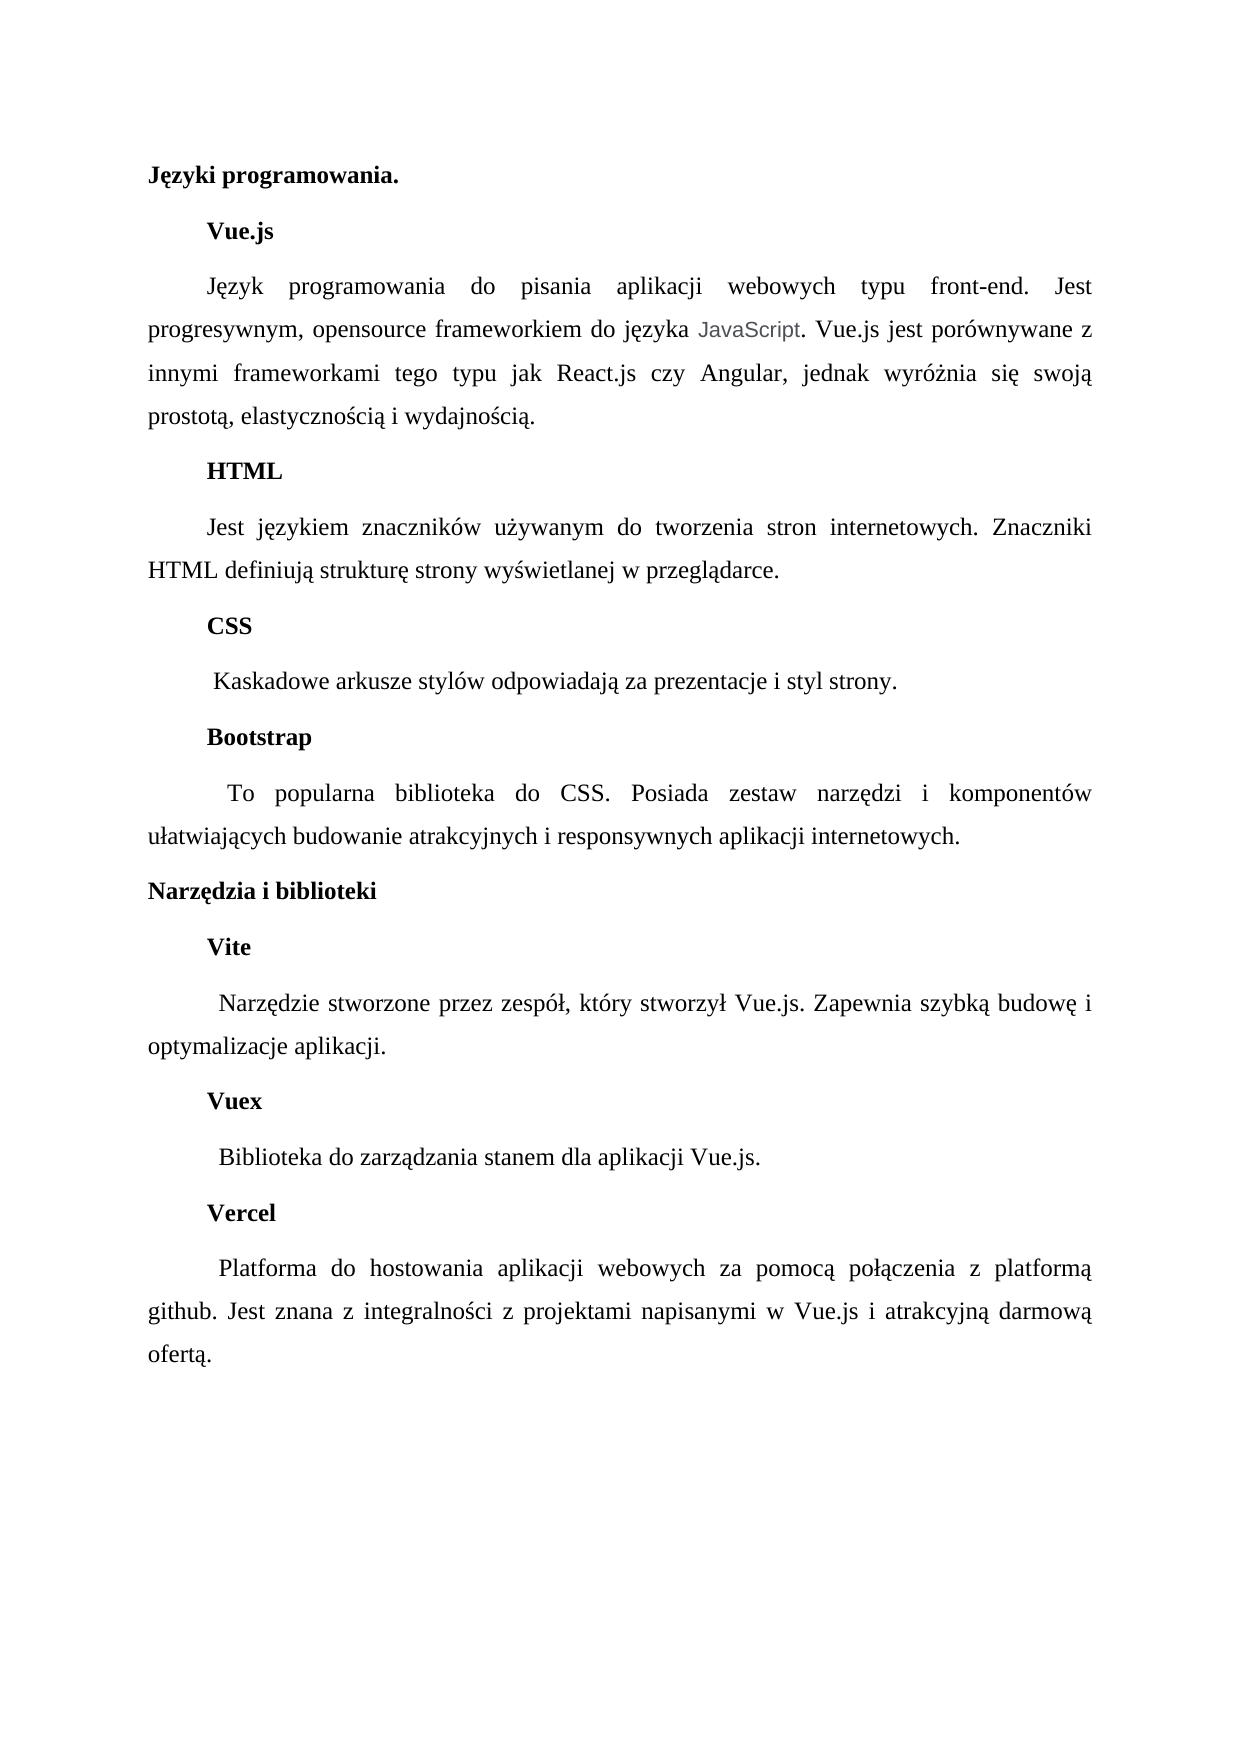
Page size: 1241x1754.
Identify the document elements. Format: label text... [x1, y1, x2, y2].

text To popularna biblioteka do CSS. Posiada zestaw narzędzi i komponentów ułatwiających budowanie atrakcyjnych i responsywnych aplikacji internetowych. [148, 778, 1093, 849]
text Jest językiem znaczników używanym do tworzenia stron internetowych. Znaczniki HTML definiują strukturę strony wyświetlanej w przeglądarce. [148, 512, 1093, 584]
text CSS [148, 611, 1093, 639]
text Bootstrap [148, 722, 1093, 751]
text Platforma do hostowania aplikacji webowych za pomocą połączenia z platformą github. Jest znana z integralności z projektami napisanymi w Vue.js i atrakcyjną darmową ofertą. [148, 1253, 1093, 1368]
text Narzędzia i biblioteki [148, 876, 1093, 905]
text Biblioteka do zarządzania stanem dla aplikacji Vue.js. [148, 1142, 1093, 1171]
text HTML [148, 456, 1093, 485]
text Vite [148, 932, 1093, 961]
text Vercel [148, 1198, 1093, 1226]
text Język programowania do pisania aplikacji webowych typu front-end. Jest progresywnym, opensource frameworkiem do języka JavaScript. Vue.js jest porównywane z innymi frameworkami tego typu jak React.js czy Angular, jednak wyróżnia się swoją prostotą, elastycznością i wydajnością. [148, 271, 1093, 429]
text Vue.js [195, 216, 1093, 244]
text Vuex [148, 1086, 1093, 1115]
text Kaskadowe arkusze stylów odpowiadają za prezentacje i styl strony. [148, 666, 1093, 695]
text Języki programowania. [148, 160, 1093, 189]
text Narzędzie stworzone przez zespół, który stworzył Vue.js. Zapewnia szybką budowę i optymalizacje aplikacji. [148, 988, 1093, 1059]
